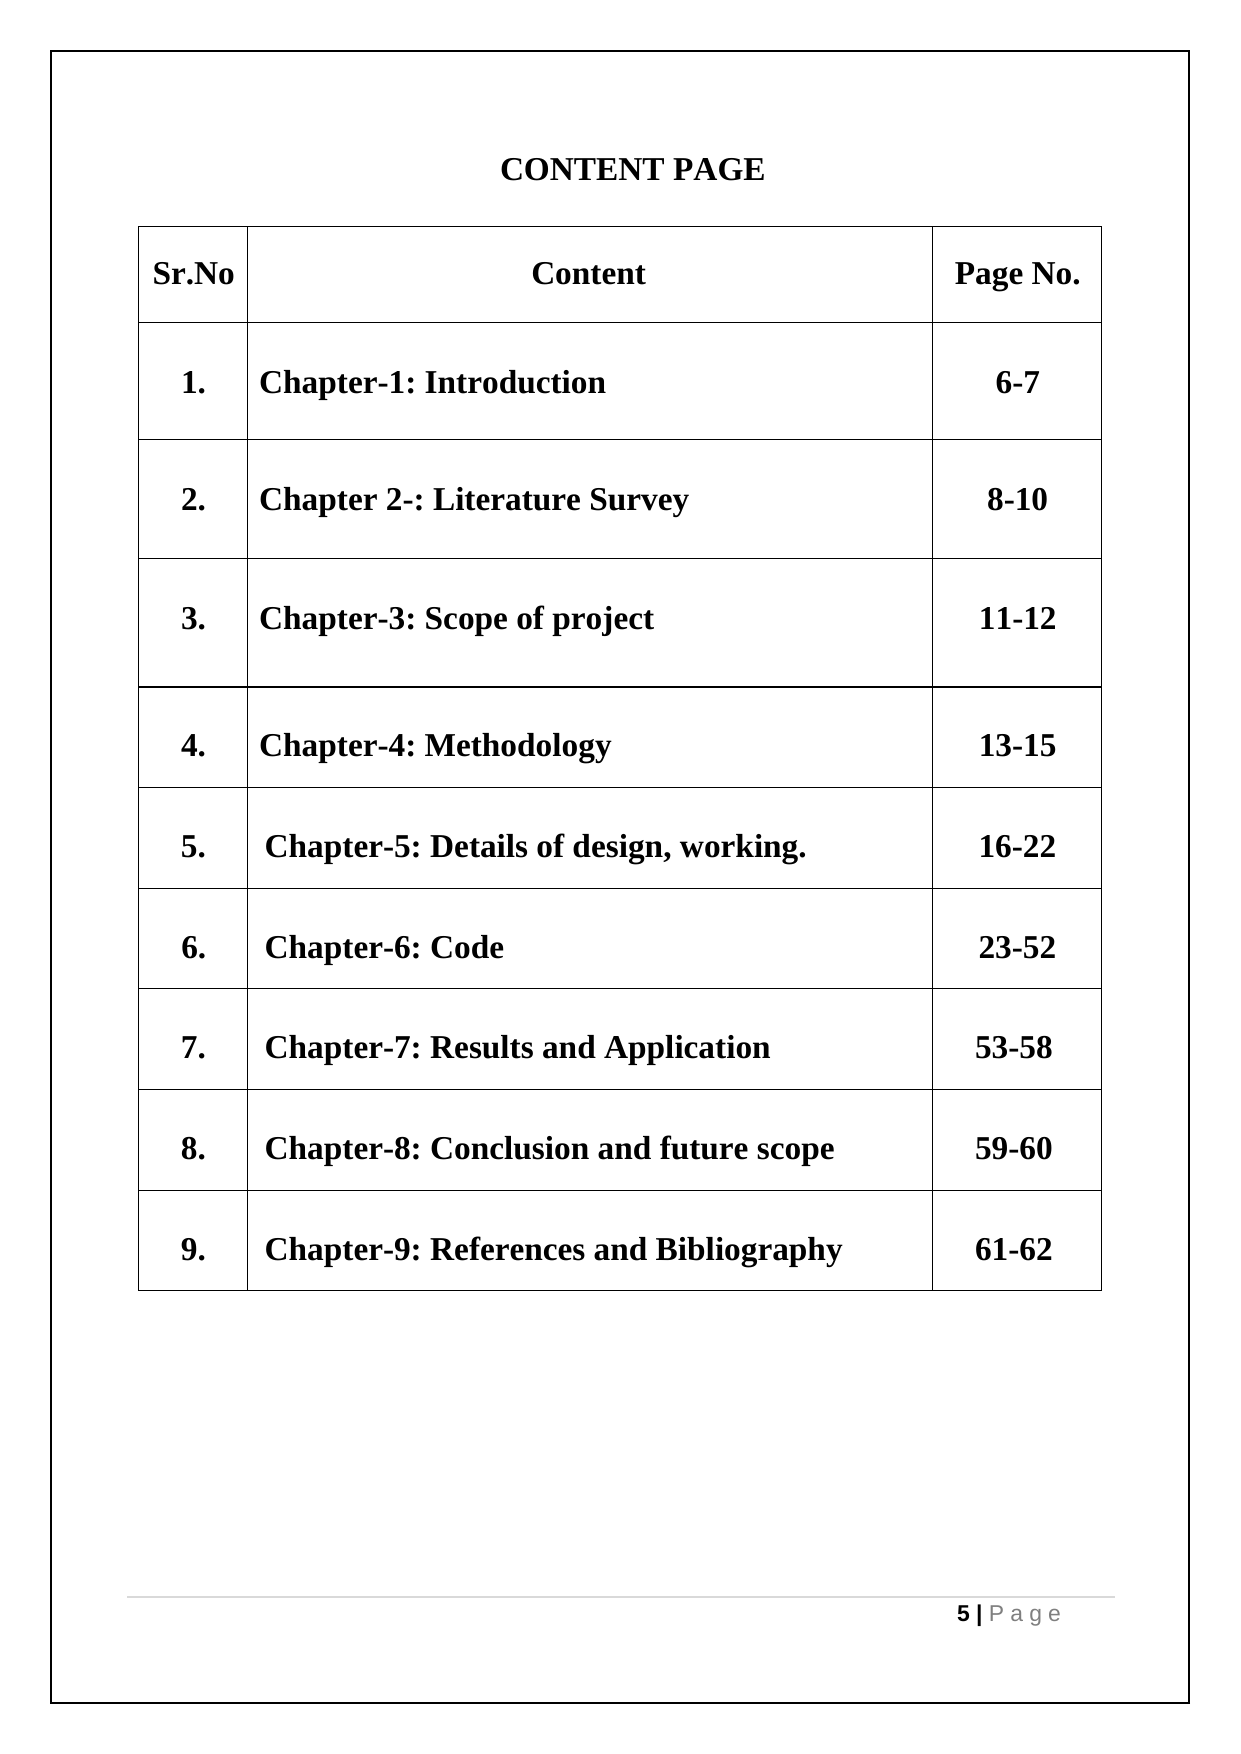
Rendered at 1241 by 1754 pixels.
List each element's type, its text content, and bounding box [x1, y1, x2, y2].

table_cell 6. [139, 889, 247, 988]
table_header Sr.No [139, 227, 247, 322]
table_cell 7. [139, 989, 247, 1089]
table_cell Chapter-3: Scope of project [248, 559, 932, 686]
table_cell Chapter-7: Results and Application [248, 989, 932, 1089]
table_cell Chapter-6: Code [248, 889, 932, 988]
table_cell 2. [139, 440, 247, 558]
table_header Page No. [933, 227, 1101, 322]
table_cell 9. [139, 1191, 247, 1290]
table_cell 59-60 [933, 1090, 1101, 1189]
table_cell 5. [139, 788, 247, 888]
table_cell 1. [139, 323, 247, 439]
table_header Content [248, 227, 932, 322]
table_cell Chapter-8: Conclusion and future scope [248, 1090, 932, 1189]
table_cell 8-10 [933, 440, 1101, 558]
table_cell 53-58 [933, 989, 1101, 1089]
table_cell Chapter-1: Introduction [248, 323, 932, 439]
table_cell 8. [139, 1090, 247, 1189]
table_cell 6-7 [933, 323, 1101, 439]
table_cell 11-12 [933, 559, 1101, 686]
subtitle CONTENT PAGE [150, 149, 1115, 188]
table_cell Chapter 2-: Literature Survey [248, 440, 932, 558]
table_cell 23-52 [933, 889, 1101, 988]
table_cell Chapter-4: Methodology [248, 688, 932, 787]
table_cell 16-22 [933, 788, 1101, 888]
table_cell 13-15 [933, 688, 1101, 787]
table_cell 61-62 [933, 1191, 1101, 1290]
table_cell 4. [139, 688, 247, 787]
table_cell 3. [139, 559, 247, 686]
table_cell Chapter-9: References and Bibliography [248, 1191, 932, 1290]
table_cell Chapter-5: Details of design, working. [248, 788, 932, 888]
